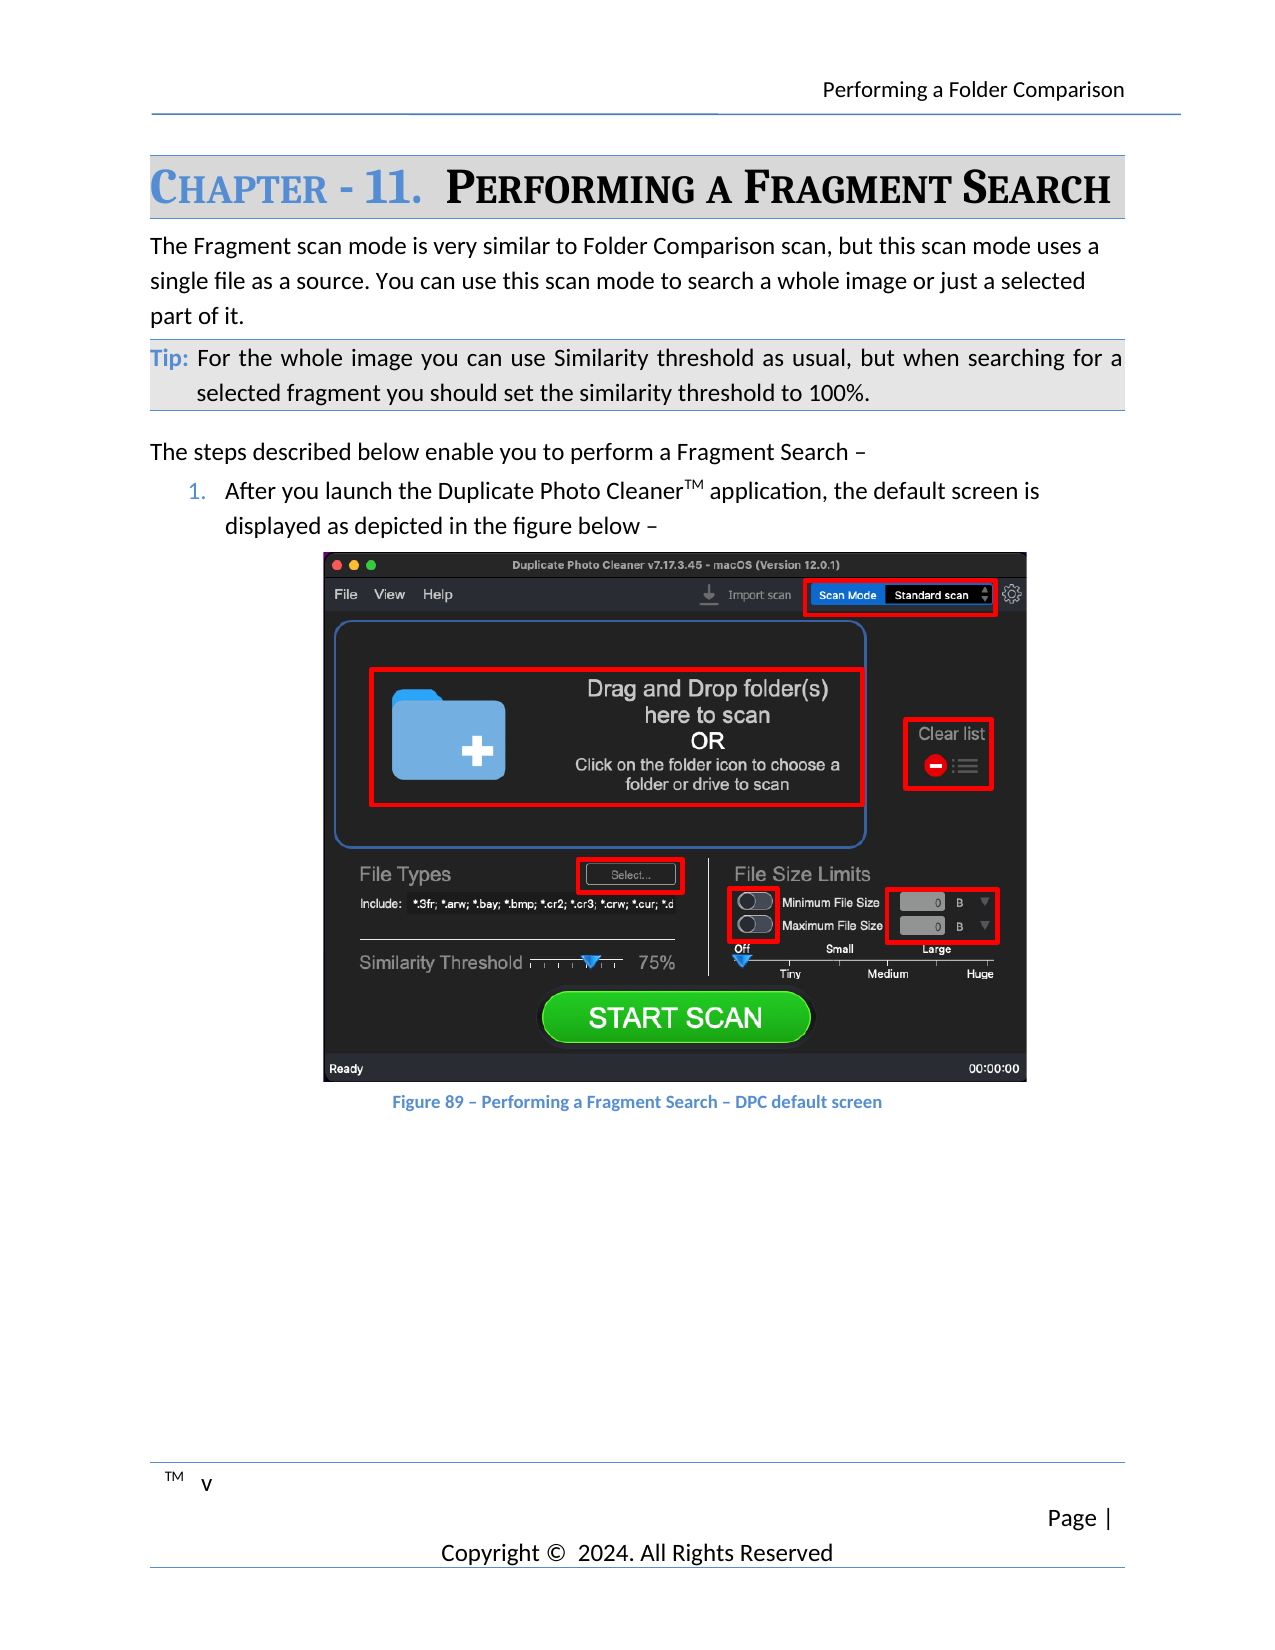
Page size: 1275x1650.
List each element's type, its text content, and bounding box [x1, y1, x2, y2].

list After you launch the Duplicate Photo CleanerTM application, the default screen is displayed as depicted in the figure below – [187, 476, 1125, 541]
text The steps described below enable you to perform a Fragment Search – [150, 436, 1125, 467]
subtitle Performing a Fragment Search [150, 156, 1125, 218]
text Tip: For the whole image you can use Similarity threshold as usual, but when searching for a selected fragment you should set the similarity threshold to 100%. [150, 340, 1125, 410]
text Figure – Performing a Fragment Search – DPC default screen [150, 1090, 1125, 1113]
picture [323, 552, 1027, 1082]
text The Fragment scan mode is very similar to Folder Comparison scan, but this scan mode uses a single file as a source. You can use this scan mode to search a whole image or just a selected part of it. [150, 230, 1125, 331]
